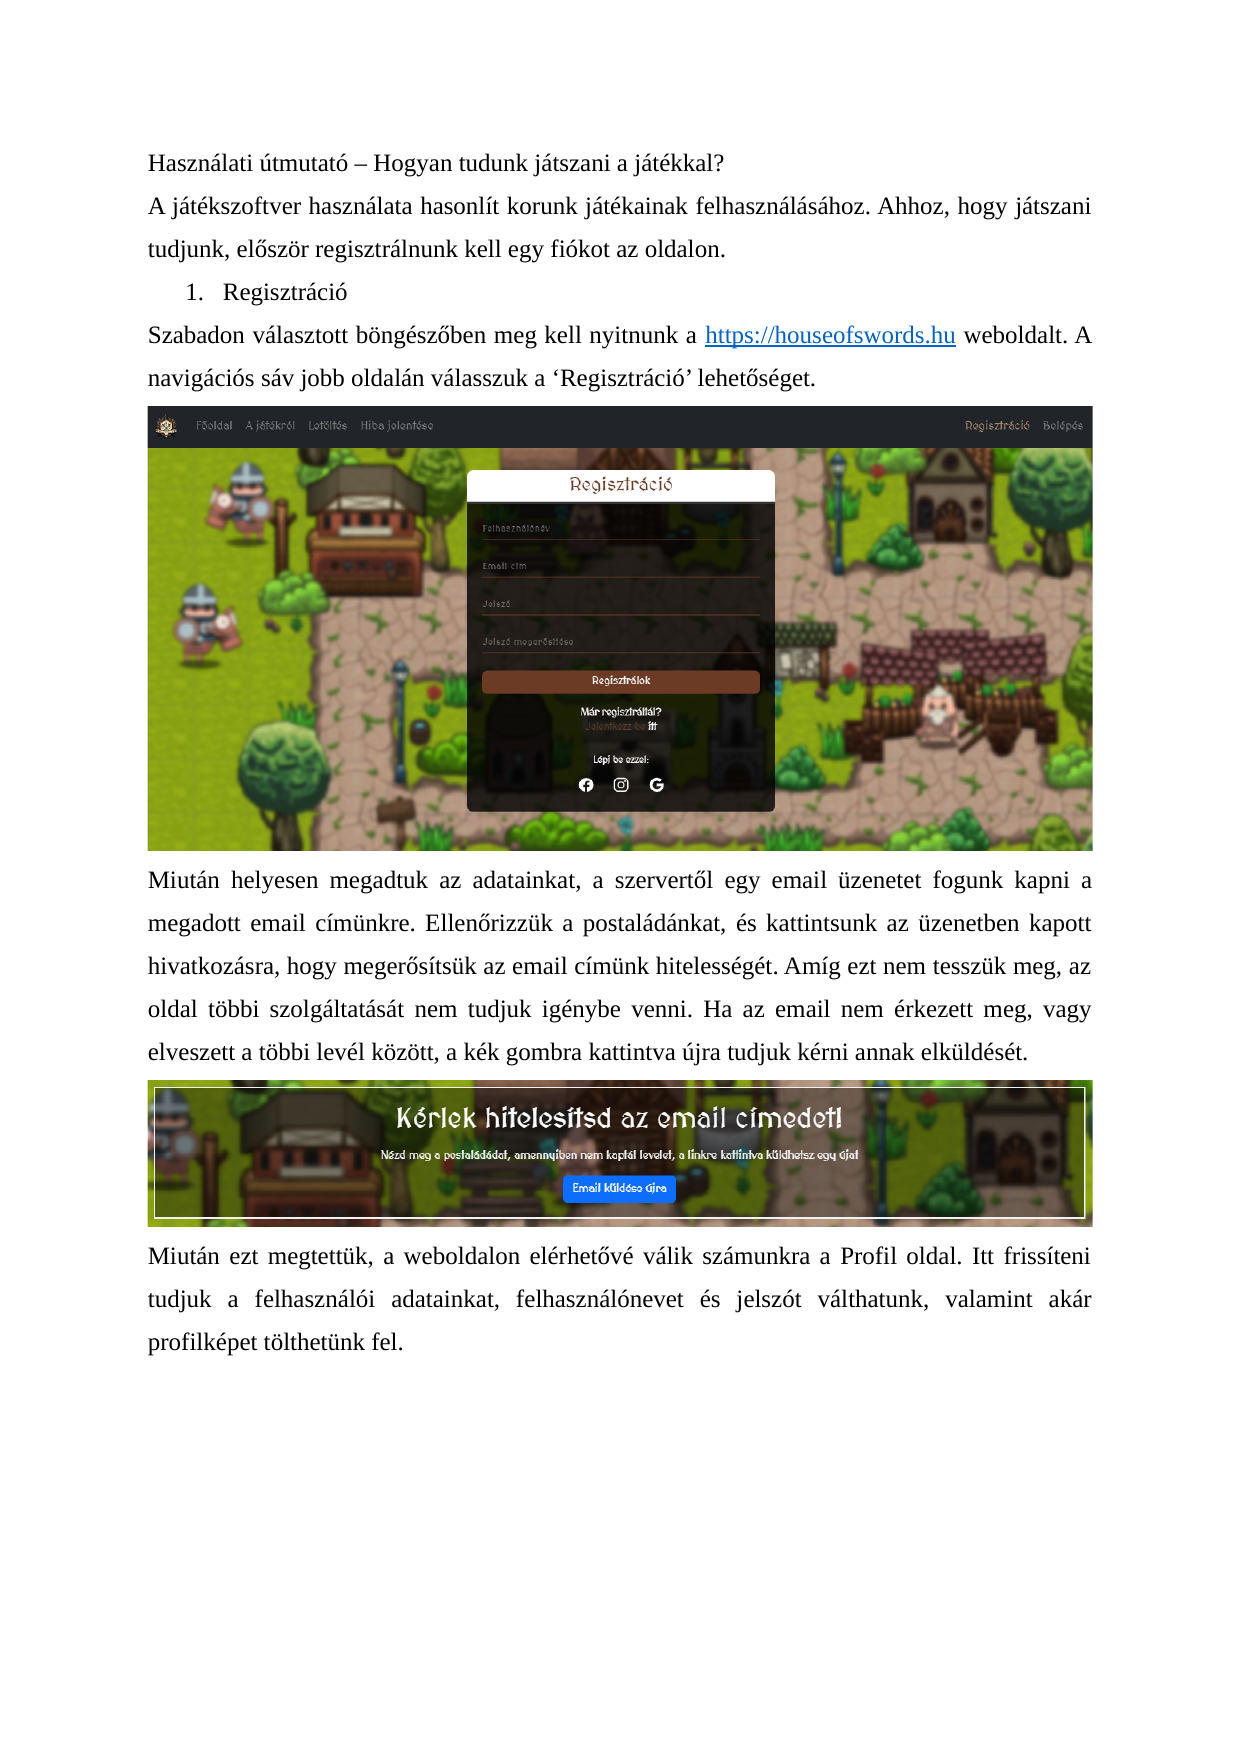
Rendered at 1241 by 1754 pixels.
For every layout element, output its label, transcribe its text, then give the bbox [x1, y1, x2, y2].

text Miután ezt megtettük, a weboldalon elérhetővé válik számunkra a Profil oldal. Itt frissíteni tudjuk a felhasználói adatainkat, felhasználónevet és jelszót válthatunk, valamint akár profilképet tölthetünk fel. [148, 1241, 1093, 1356]
list Regisztráció [185, 277, 1093, 306]
picture [147, 406, 1093, 851]
text Miután helyesen megadtuk az adatainkat, a szervertől egy email üzenetet fogunk kapni a megadott email címünkre. Ellenőrizzük a postaládánkat, és kattintsunk az üzenetben kapott hivatkozásra, hogy megerősítsük az email címünk hitelességét. Amíg ezt nem tesszük meg, az oldal többi szolgáltatását nem tudjuk igénybe venni. Ha az email nem érkezett meg, vagy elveszett a többi levél között, a kék gombra kattintva újra tudjuk kérni annak elküldését. [148, 865, 1093, 1066]
text Szabadon választott böngészőben meg kell nyitnunk a https://houseofswords.hu weboldalt. A navigációs sáv jobb oldalán válasszuk a ‘Regisztráció’ lehetőséget. [148, 320, 1093, 392]
picture [147, 1080, 1093, 1227]
text A játékszoftver használata hasonlít korunk játékainak felhasználásához. Ahhoz, hogy játszani tudjunk, először regisztrálnunk kell egy fiókot az oldalon. [148, 191, 1093, 263]
text Használati útmutató – Hogyan tudunk játszani a játékkal? [148, 148, 1093, 176]
